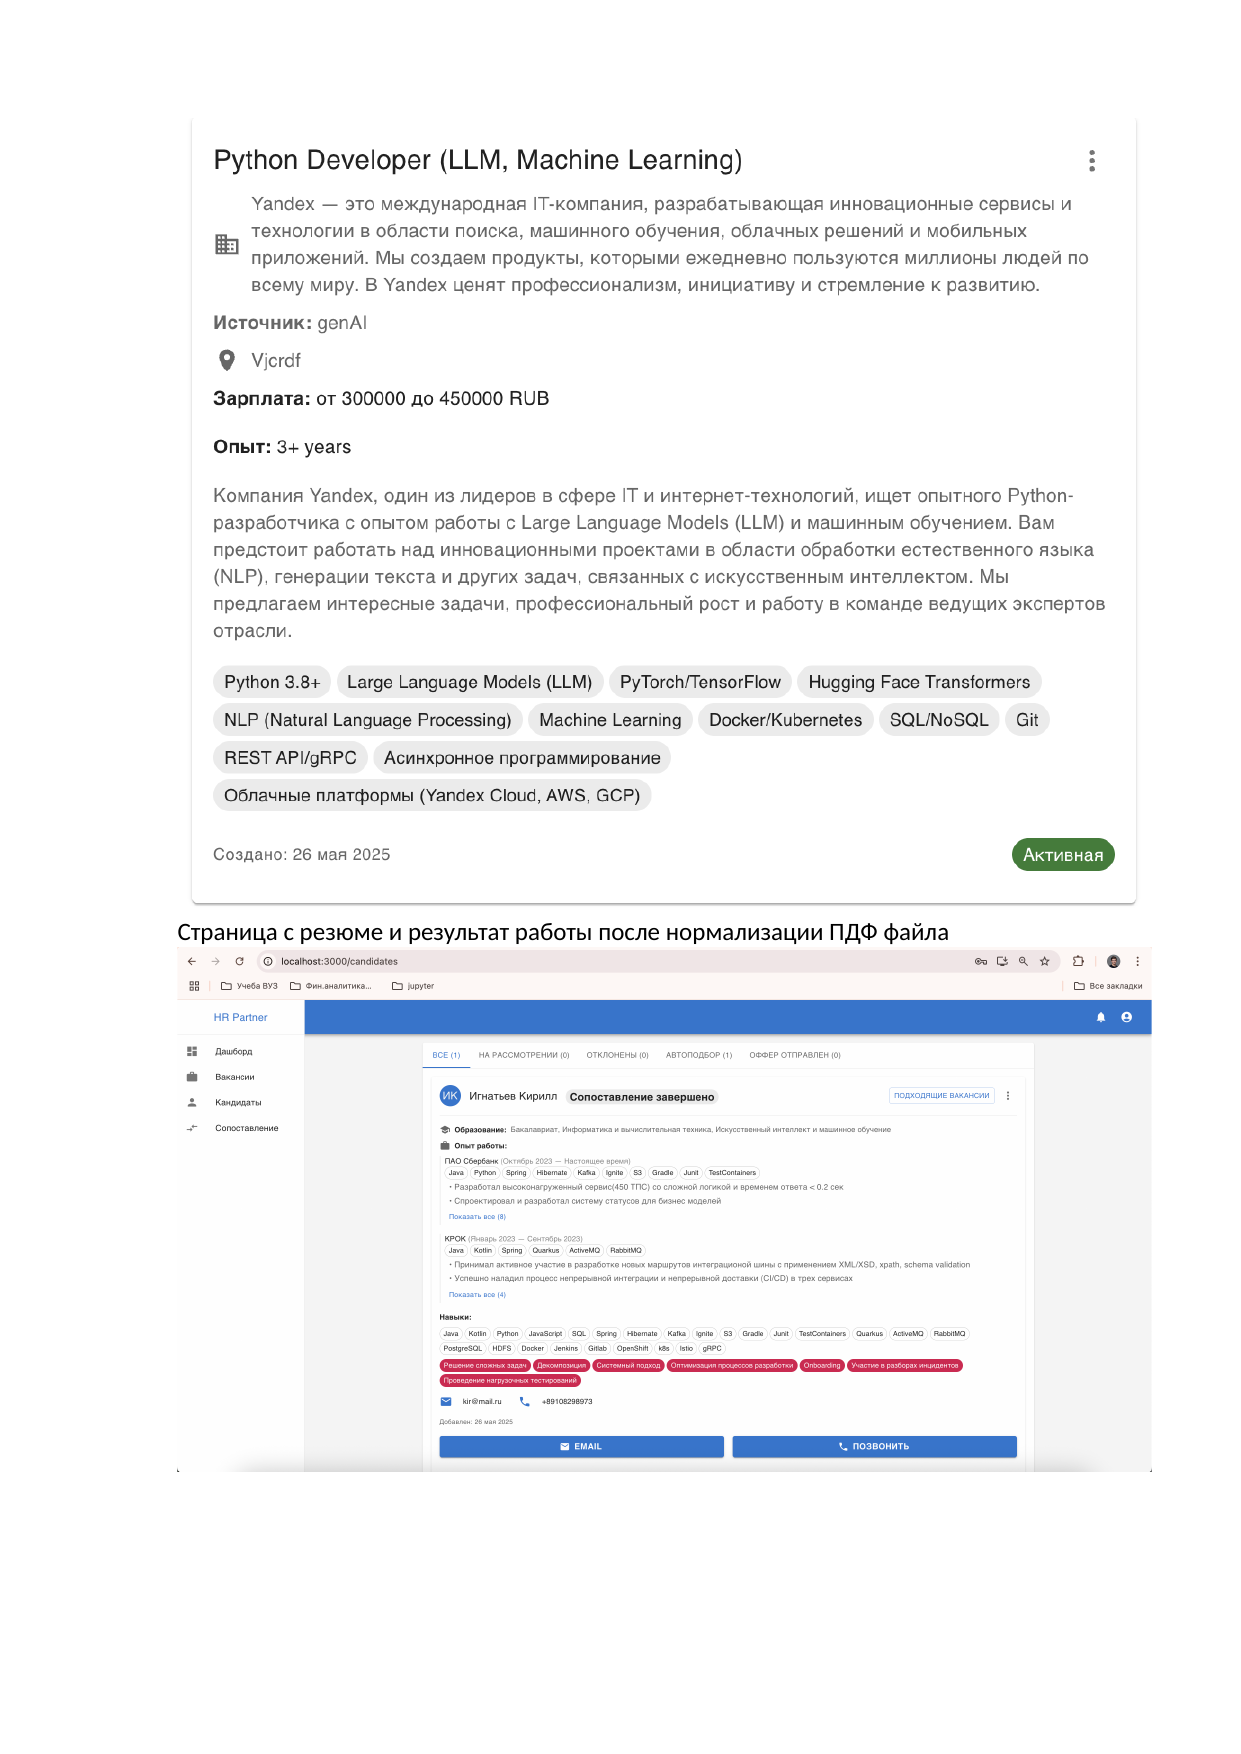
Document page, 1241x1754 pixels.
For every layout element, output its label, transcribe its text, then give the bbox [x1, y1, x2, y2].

text Страница с резюме и результат работы после нормализации ПДФ файла [177, 917, 1152, 947]
picture [177, 947, 1152, 1472]
picture [177, 118, 1152, 917]
